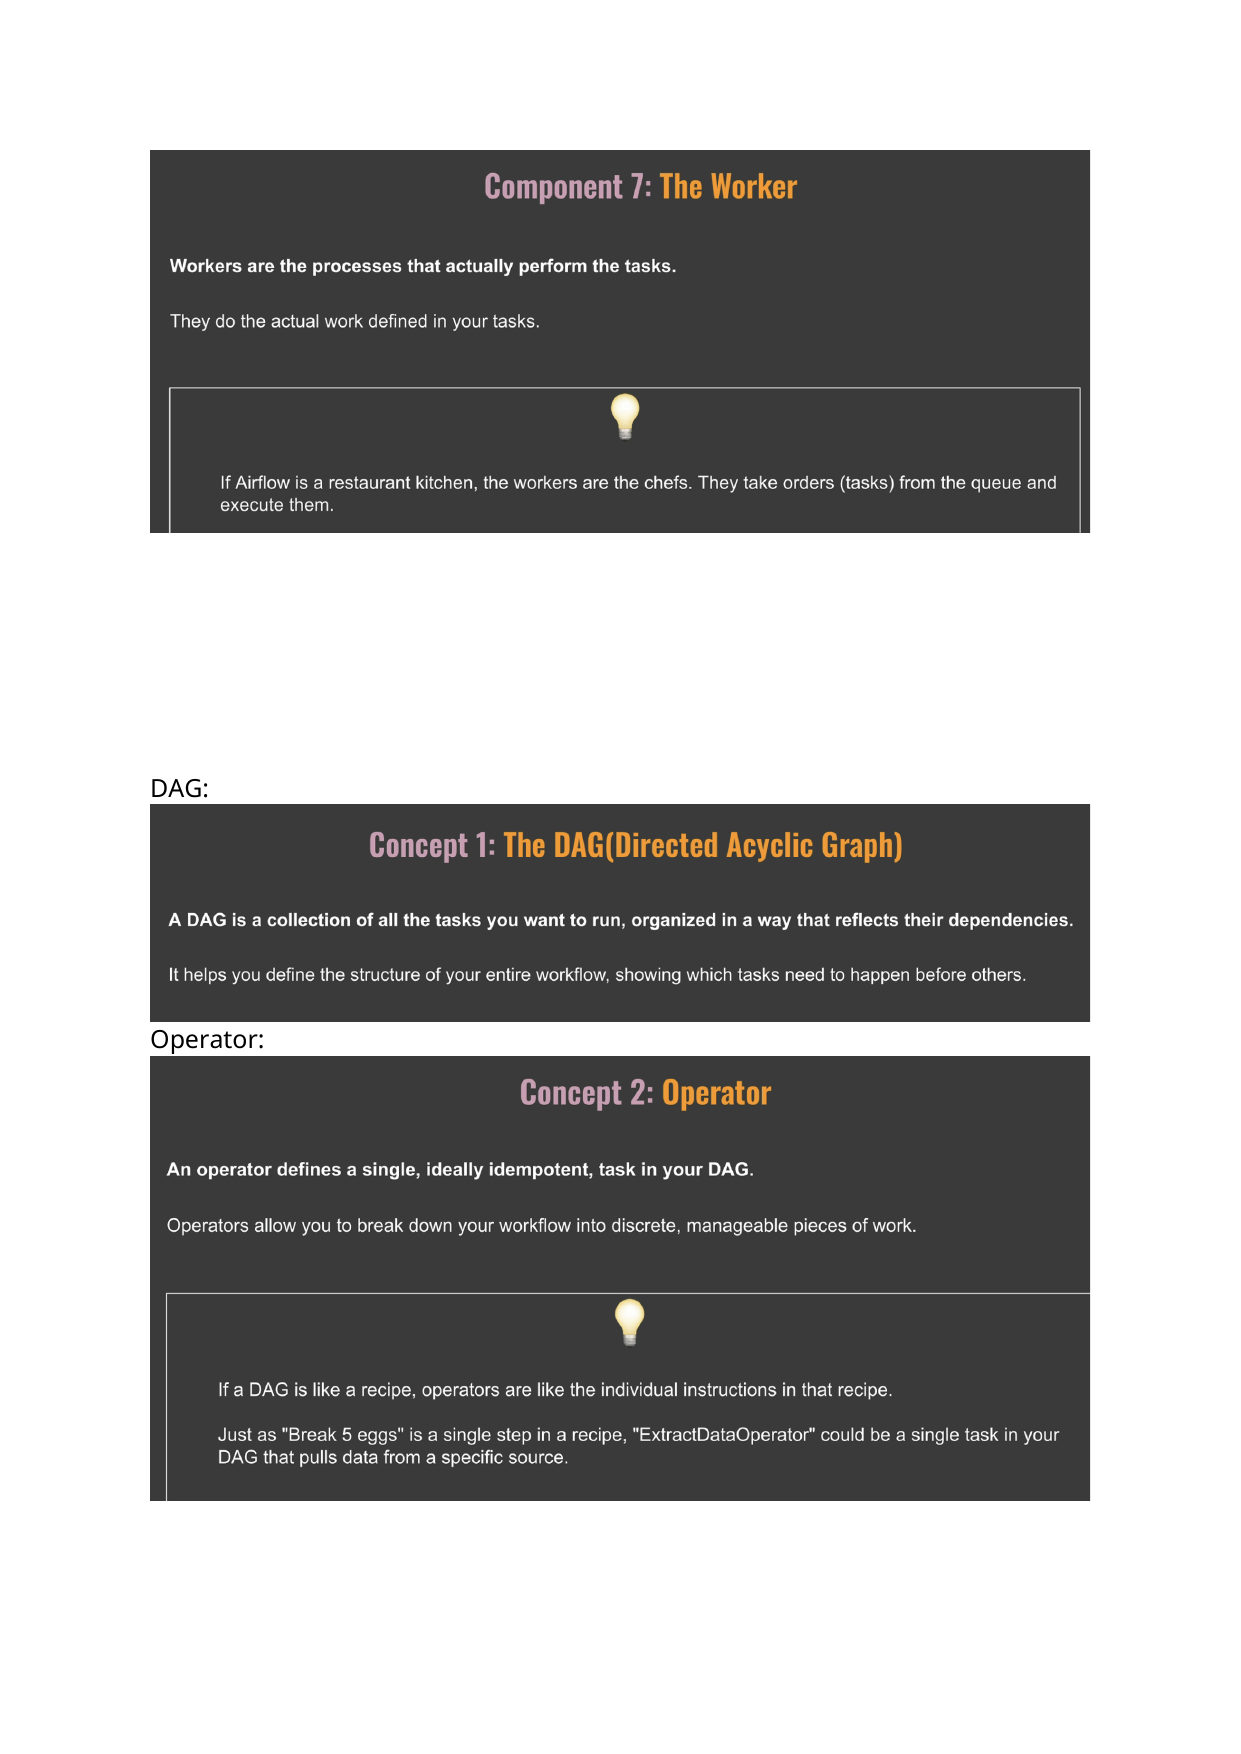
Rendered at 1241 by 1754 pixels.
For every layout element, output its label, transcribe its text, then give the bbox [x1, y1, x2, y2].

text Operator: [150, 1022, 1090, 1056]
picture [150, 150, 1091, 533]
text DAG: [150, 771, 1090, 804]
picture [150, 1056, 1091, 1501]
picture [150, 804, 1091, 1022]
